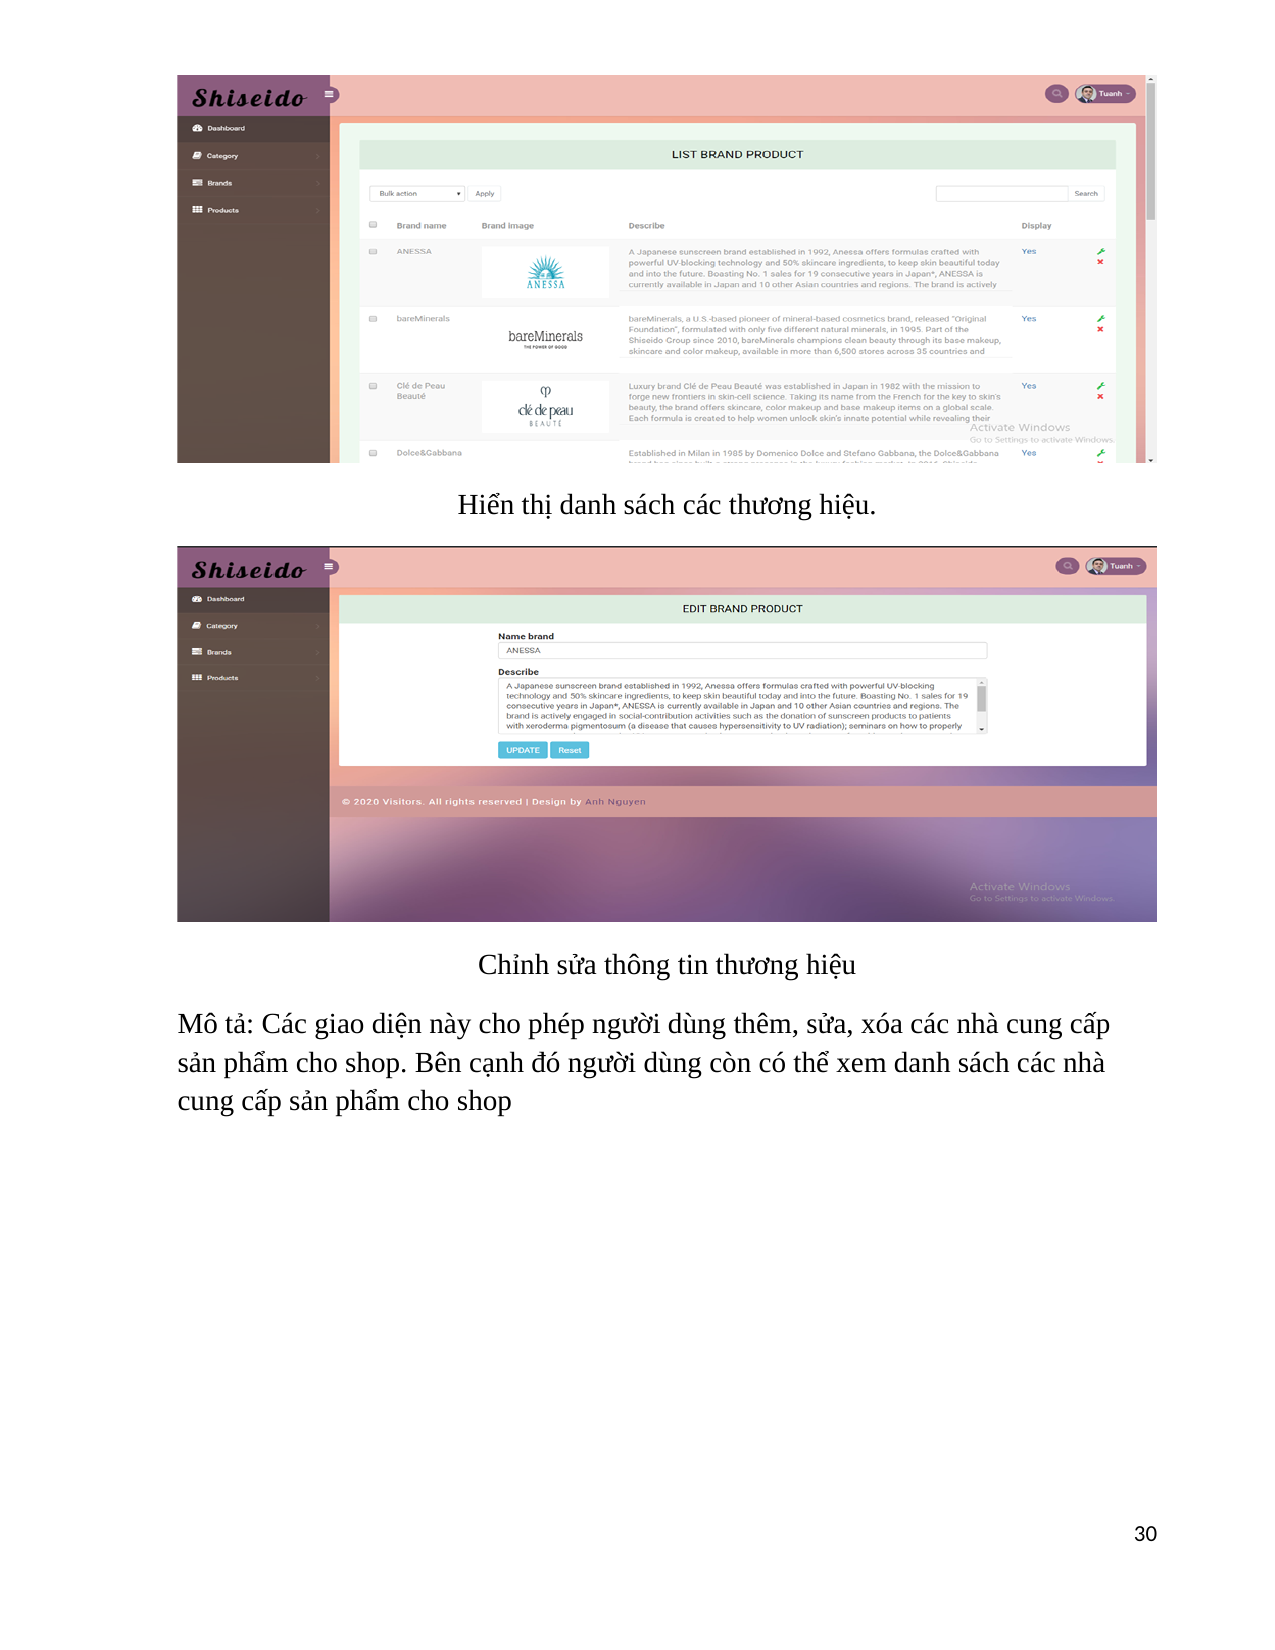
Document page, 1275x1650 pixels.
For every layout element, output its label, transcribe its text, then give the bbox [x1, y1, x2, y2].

text Hiển thị danh sách các thương hiệu. [177, 487, 1157, 521]
text Chỉnh sửa thông tin thương hiệu [177, 947, 1157, 980]
text Mô tả: Các giao diện này cho phép người dùng thêm, sửa, xóa các nhà cung cấp sản phẩm cho shop. Bên cạnh đó người dùng còn có thể xem danh sách các nhà cung cấp sản phẩm cho shop [177, 1006, 1157, 1117]
picture [177, 546, 1157, 922]
picture [177, 75, 1157, 463]
